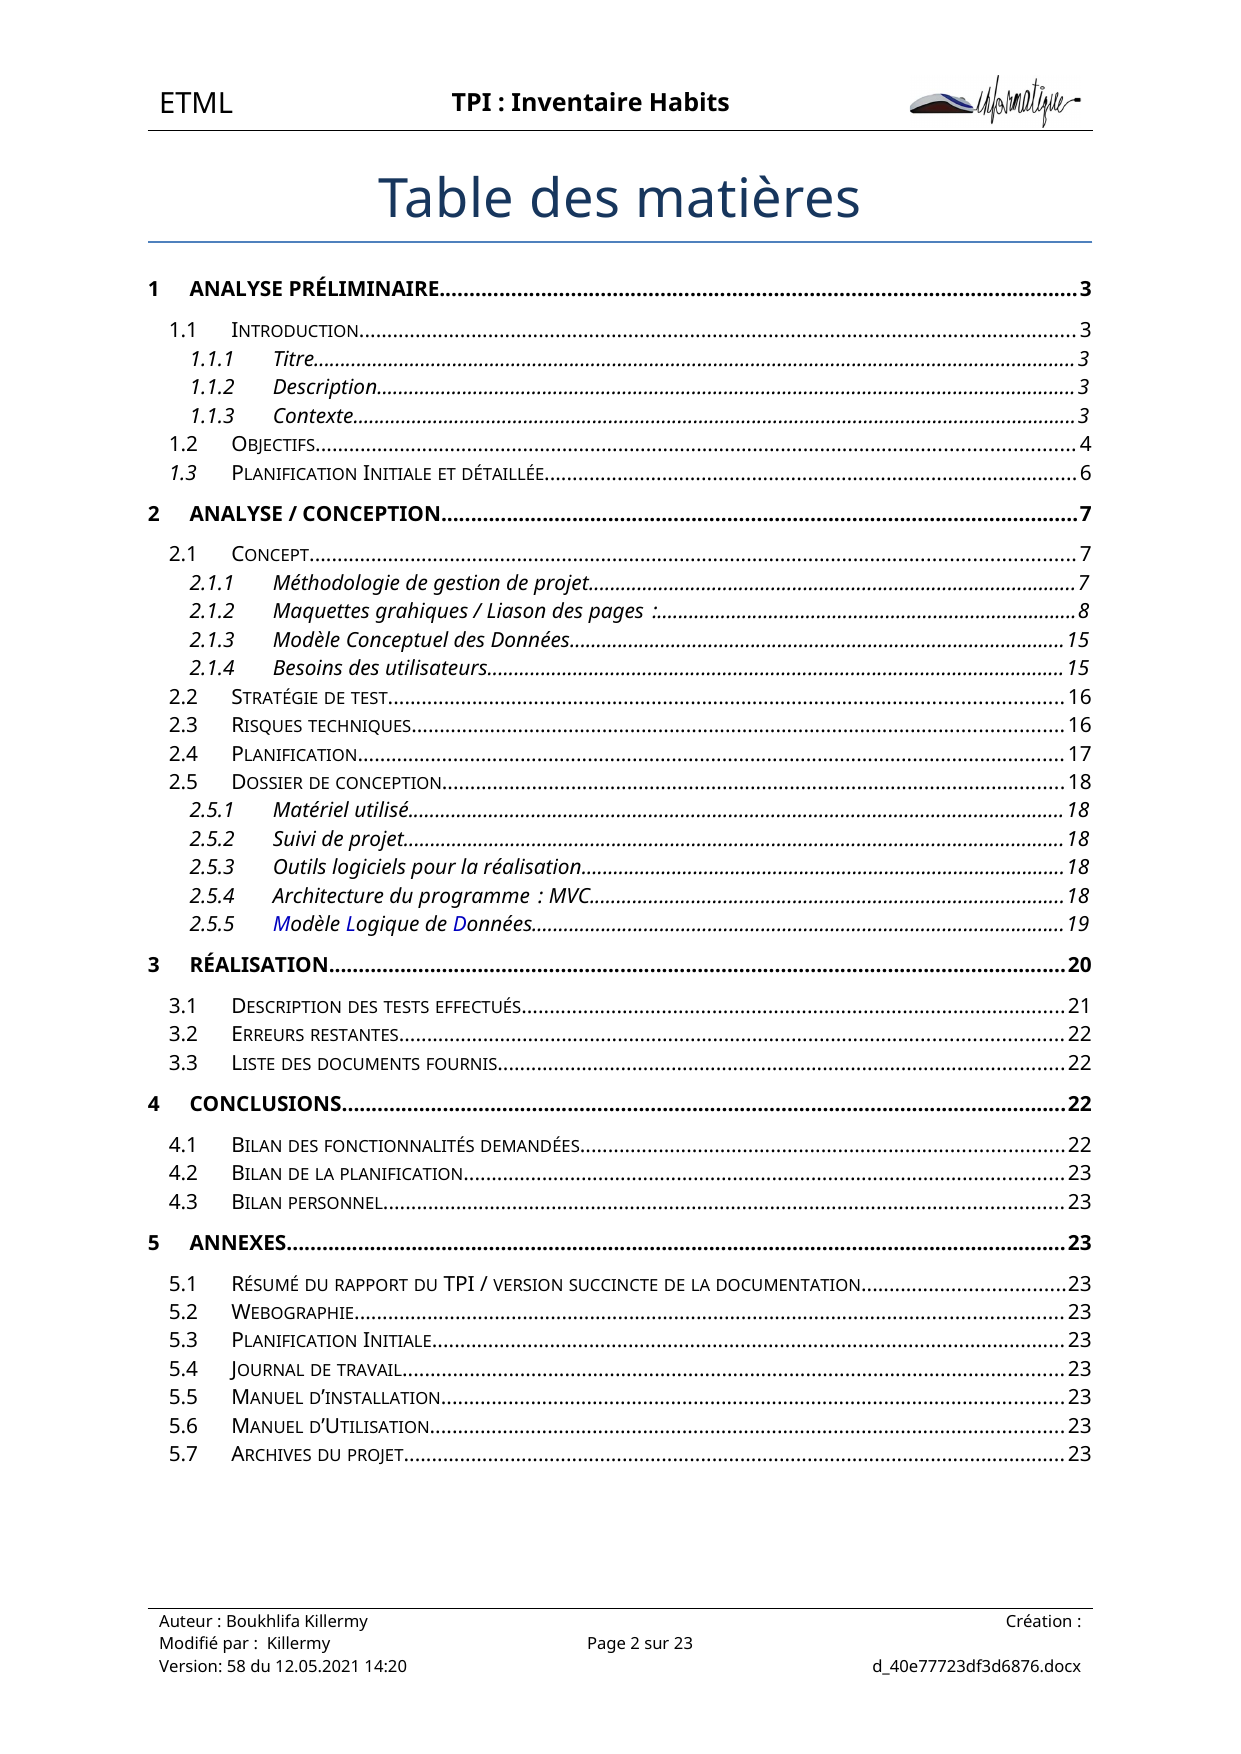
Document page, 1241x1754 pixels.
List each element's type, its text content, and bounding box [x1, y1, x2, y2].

text 5.2 Webographie 23 [168, 1297, 1092, 1326]
text 5.3 Planification Initiale 23 [168, 1326, 1092, 1354]
text 3.3 Liste des documents fournis 22 [168, 1048, 1092, 1076]
text 2.5.5 Modèle Logique de Données 19 [189, 909, 1092, 938]
text 5.5 Manuel d’installation 23 [168, 1382, 1092, 1411]
text 1.1 Introduction 3 [168, 316, 1092, 344]
text 1.1.2 Description 3 [189, 372, 1092, 401]
text 2.3 Risques techniques 16 [168, 710, 1092, 739]
text 3 Réalisation 20 [148, 950, 1092, 979]
title Table des matières [148, 159, 1092, 241]
picture [909, 75, 1082, 128]
text 2.1.4 Besoins des utilisateurs 15 [189, 653, 1092, 682]
text 2.5.2 Suivi de projet 18 [189, 824, 1092, 852]
text 5 Annexes 23 [148, 1228, 1092, 1256]
text 4.1 Bilan des fonctionnalités demandées 22 [168, 1130, 1092, 1158]
text 5.7 Archives du projet 23 [168, 1439, 1092, 1468]
text 2.2 Stratégie de test 16 [168, 682, 1092, 710]
text 4.3 Bilan personnel 23 [168, 1187, 1092, 1215]
text 2.5.3 Outils logiciels pour la réalisation 18 [189, 852, 1092, 881]
text 1.2 Objectifs 4 [168, 429, 1092, 458]
text 1.3 Planification Initiale et détaillée 6 [168, 458, 1092, 486]
text 3.2 Erreurs restantes 22 [168, 1019, 1092, 1048]
text 3.1 Description des tests effectués 21 [168, 991, 1092, 1019]
text 2.1.2 Maquettes grahiques / Liason des pages : 8 [189, 596, 1092, 625]
text 4 Conclusions 22 [148, 1089, 1092, 1117]
text 1 Analyse préliminaire 3 [148, 274, 1092, 303]
text 2.5.4 Architecture du programme : MVC 18 [189, 881, 1092, 909]
text 5.6 Manuel d’Utilisation 23 [168, 1411, 1092, 1439]
text 2.1.3 Modèle Conceptuel des Données 15 [189, 625, 1092, 653]
text 2.1 Concept 7 [168, 539, 1092, 568]
text 5.1 Résumé du rapport du TPI / version succincte de la documentation 23 [168, 1269, 1092, 1297]
text 1.1.3 Contexte 3 [189, 401, 1092, 429]
text 2.5 Dossier de conception 18 [168, 767, 1092, 796]
text 1.1.1 Titre 3 [189, 344, 1092, 372]
text 2.5.1 Matériel utilisé 18 [189, 796, 1092, 824]
text 2.4 Planification 17 [168, 739, 1092, 767]
text 2 Analyse / conception 7 [148, 499, 1092, 527]
text 5.4 Journal de travail 23 [168, 1354, 1092, 1382]
text 2.1.1 Méthodologie de gestion de projet 7 [189, 568, 1092, 596]
text 4.2 Bilan de la planification 23 [168, 1158, 1092, 1187]
